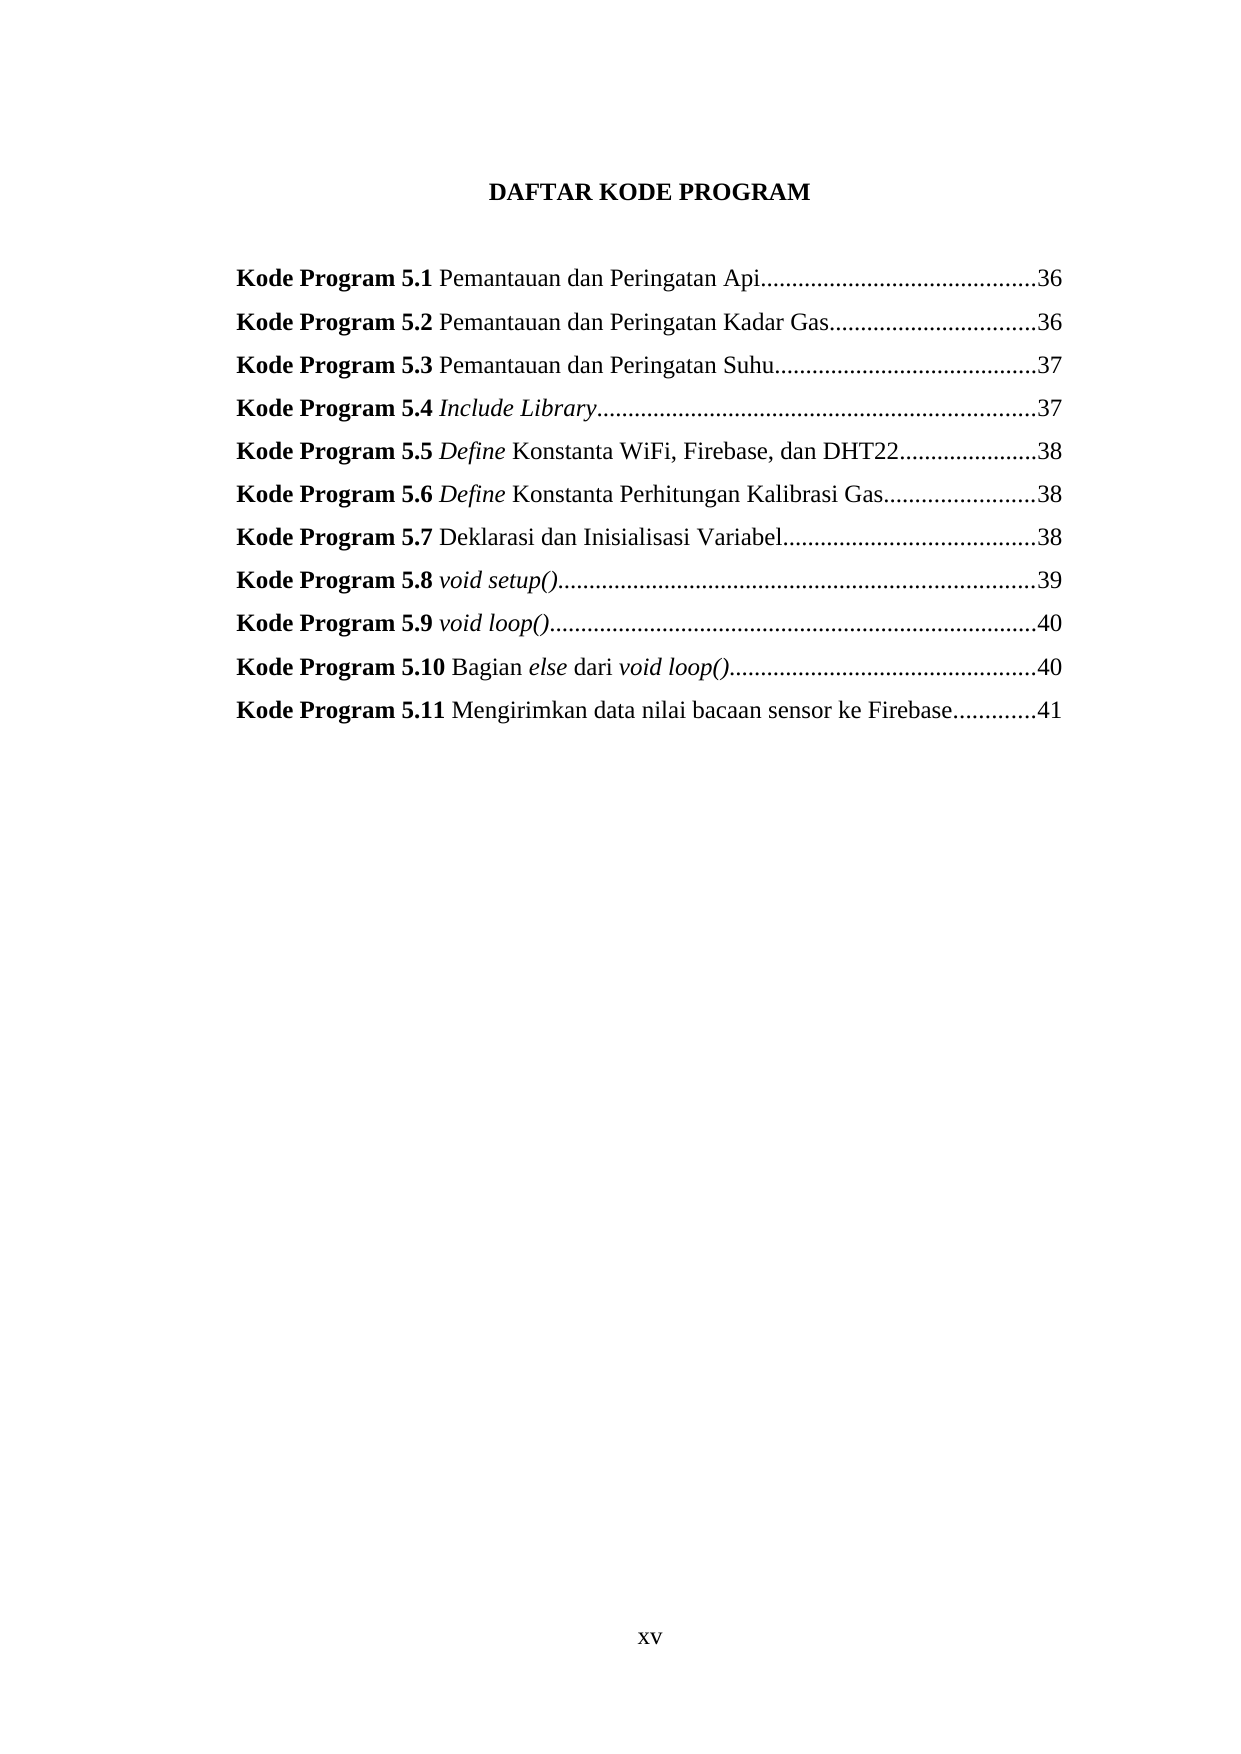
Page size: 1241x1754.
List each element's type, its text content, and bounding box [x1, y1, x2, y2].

text Kode Program 5.1 Pemantauan dan Peringatan Api 36 [236, 263, 1063, 292]
text Kode Program 5.10 Bagian else dari void loop() 40 [236, 652, 1063, 680]
text Kode Program 5.2 Pemantauan dan Peringatan Kadar Gas 36 [236, 307, 1063, 335]
text Kode Program 5.8 void setup() 39 [236, 565, 1063, 594]
text Kode Program 5.7 Deklarasi dan Inisialisasi Variabel 38 [236, 522, 1063, 551]
subtitle DAFTAR KODE PROGRAM [236, 177, 1063, 206]
text Kode Program 5.5 Define Konstanta WiFi, Firebase, dan DHT22 38 [236, 436, 1063, 465]
text Kode Program 5.11 Mengirimkan data nilai bacaan sensor ke Firebase 41 [236, 695, 1063, 723]
text Kode Program 5.3 Pemantauan dan Peringatan Suhu 37 [236, 350, 1063, 378]
text Kode Program 5.9 void loop() 40 [236, 608, 1063, 637]
text Kode Program 5.4 Include Library 37 [236, 393, 1063, 422]
text Kode Program 5.6 Define Konstanta Perhitungan Kalibrasi Gas 38 [236, 479, 1063, 508]
